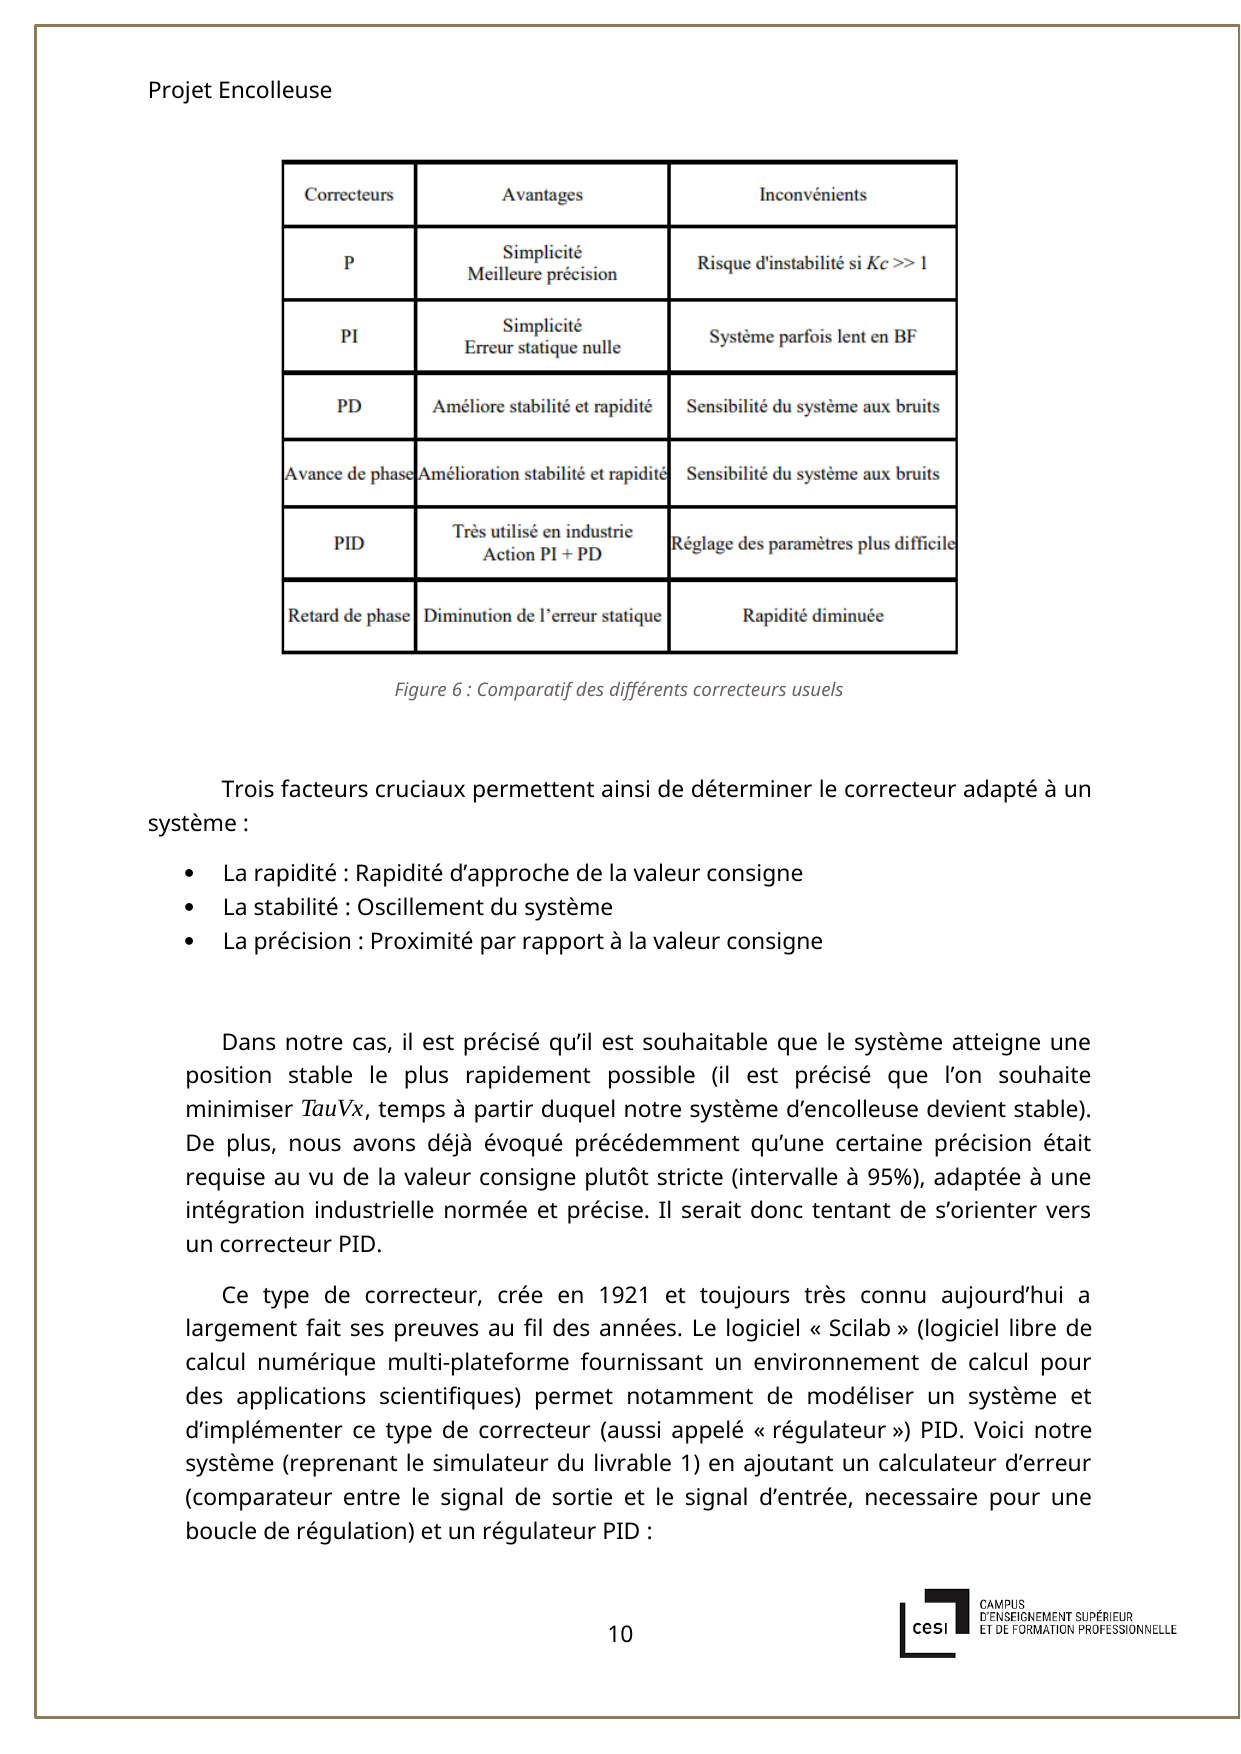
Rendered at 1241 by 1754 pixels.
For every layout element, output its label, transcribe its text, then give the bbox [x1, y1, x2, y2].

picture [888, 1577, 1188, 1669]
list La stabilité : Oscillement du système [185, 891, 1093, 922]
text Trois facteurs cruciaux permettent ainsi de déterminer le correcteur adapté à un système : [148, 773, 1093, 838]
list La rapidité : Rapidité d’approche de la valeur consigne [185, 857, 1093, 889]
picture [277, 156, 964, 658]
text Dans notre cas, il est précisé qu’il est souhaitable que le système atteigne une position stable le plus rapidement possible (il est précisé que l’on souhaite minimiser , temps à partir duquel notre système d’encolleuse devient stable). De plus, nous avons déjà évoqué précédemment qu’une certaine précision était requise au vu de la valeur consigne plutôt stricte (intervalle à 95%), adaptée à une intégration industrielle normée et précise. Il serait donc tentant de s’orienter vers un correcteur PID. [185, 1026, 1093, 1259]
list La précision : Proximité par rapport à la valeur consigne [185, 925, 1093, 956]
text Ce type de correcteur, crée en 1921 et toujours très connu aujourd’hui a largement fait ses preuves au fil des années. Le logiciel « Scilab » (logiciel libre de calcul numérique multi-plateforme fournissant un environnement de calcul pour des applications scientifiques) permet notamment de modéliser un système et d’implémenter ce type de correcteur (aussi appelé « régulateur ») PID. Voici notre système (reprenant le simulateur du livrable 1) en ajoutant un calculateur d’erreur (comparateur entre le signal de sortie et le signal d’entrée, necessaire pour une boucle de régulation) et un régulateur PID : [185, 1279, 1093, 1546]
